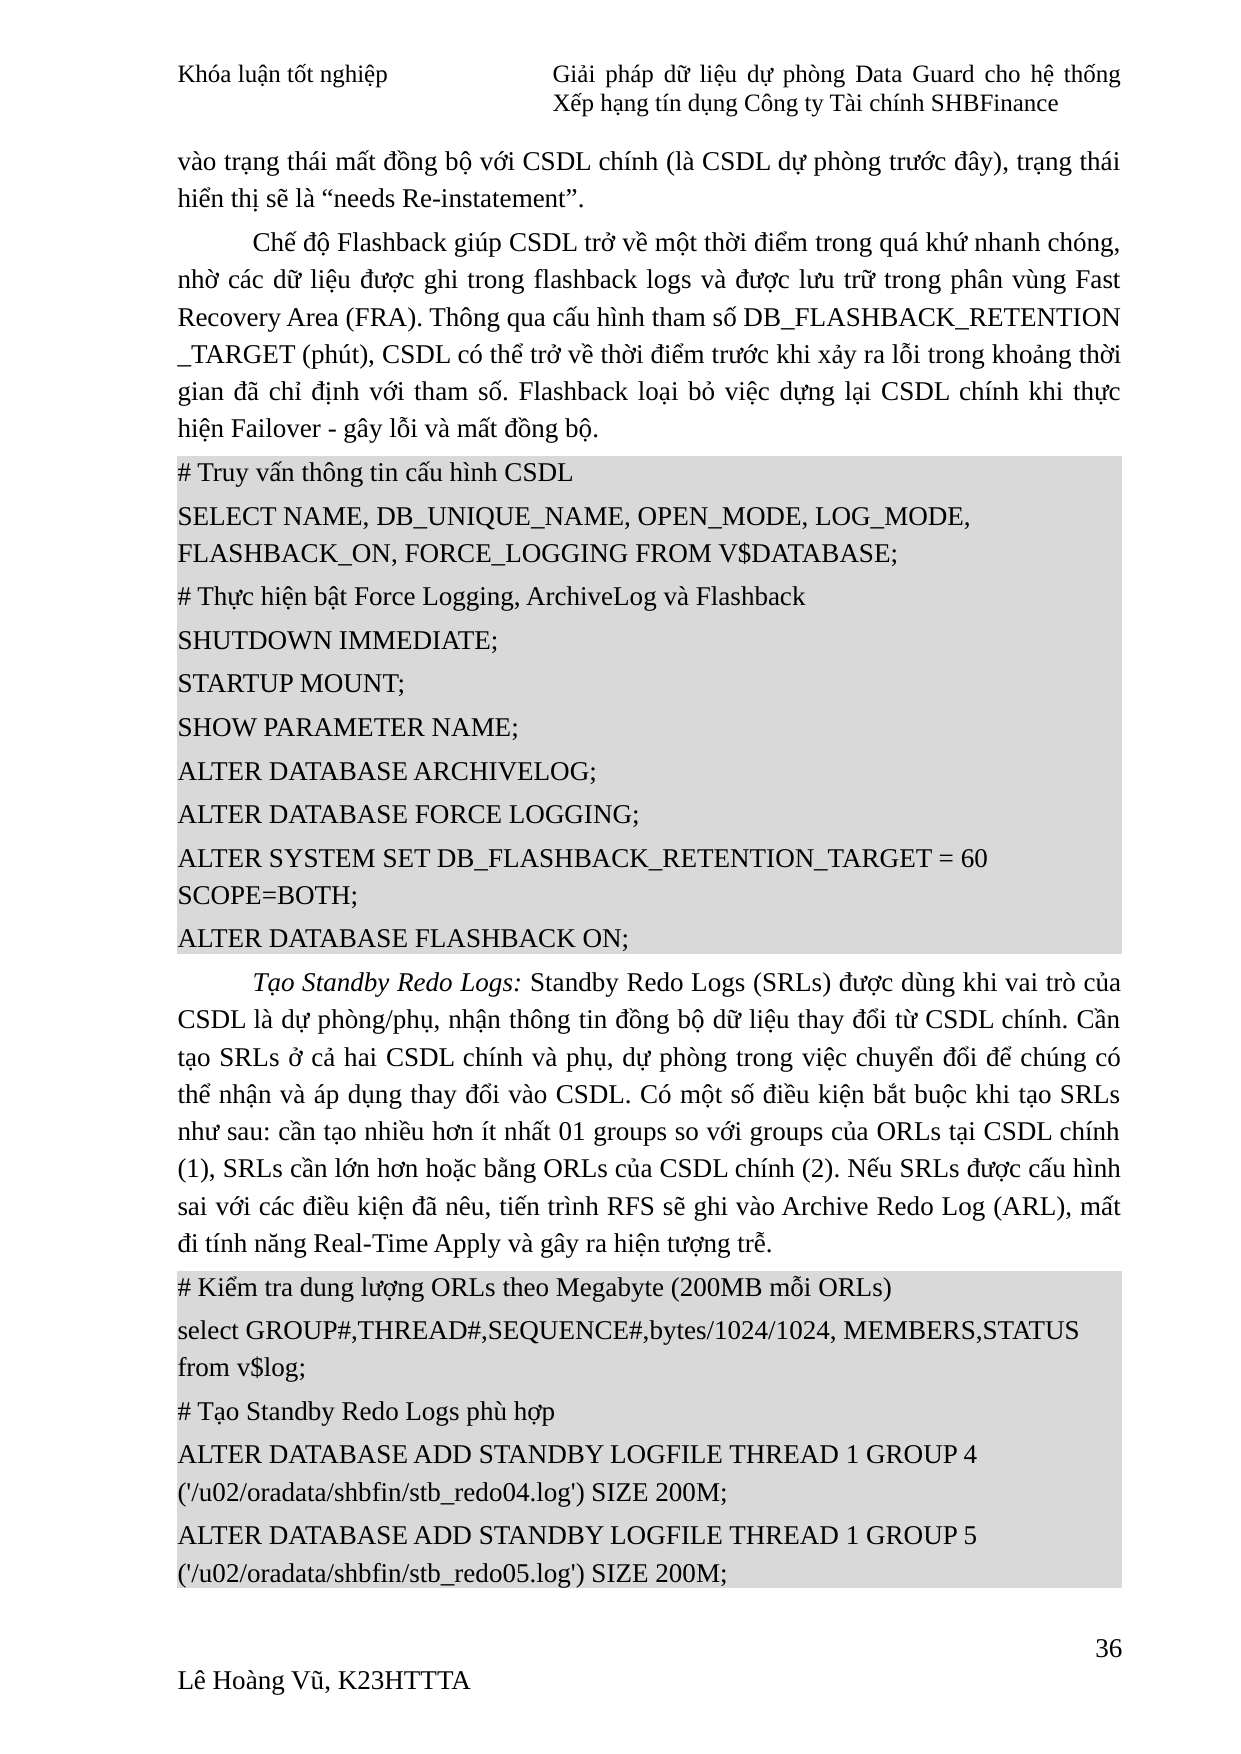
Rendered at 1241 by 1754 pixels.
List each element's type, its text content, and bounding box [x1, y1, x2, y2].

text ALTER DATABASE ARCHIVELOG; [177, 755, 1122, 786]
text ALTER DATABASE FLASHBACK ON; [177, 923, 1122, 954]
text ALTER DATABASE FORCE LOGGING; [177, 798, 1122, 829]
text SELECT NAME, DB_UNIQUE_NAME, OPEN_MODE, LOG_MODE, FLASHBACK_ON, FORCE_LOGGING FROM V$DATABASE; [177, 500, 1122, 568]
text Chế độ Flashback giúp CSDL trở về một thời điểm trong quá khứ nhanh chóng, nhờ các dữ liệu được ghi trong flashback logs và được lưu trữ trong phân vùng Fast Recovery Area (FRA). Thông qua cấu hình tham số DB_FLASHBACK_RETENTION _TARGET (phút), CSDL có thể trở về thời điểm trước khi xảy ra lỗi trong khoảng thời gian đã chỉ định với tham số. Flashback loại bỏ việc dựng lại CSDL chính khi thực hiện Failover - gây lỗi và mất đồng bộ. [177, 226, 1122, 444]
text # Thực hiện bật Force Logging, ArchiveLog và Flashback [177, 581, 1122, 612]
text # Truy vấn thông tin cấu hình CSDL [177, 456, 1122, 487]
text ALTER DATABASE ADD STANDBY LOGFILE THREAD 1 GROUP 4 ('/u02/oradata/shbfin/stb_redo04.log') SIZE 200M; [177, 1439, 1122, 1507]
text # Tạo Standby Redo Logs phù hợp [177, 1395, 1122, 1426]
text STARTUP MOUNT; [177, 668, 1122, 699]
text ALTER DATABASE ADD STANDBY LOGFILE THREAD 1 GROUP 5 ('/u02/oradata/shbfin/stb_redo05.log') SIZE 200M; [177, 1519, 1122, 1588]
text ALTER SYSTEM SET DB_FLASHBACK_RETENTION_TARGET = 60 SCOPE=BOTH; [177, 842, 1122, 910]
text Tạo Standby Redo Logs: Standby Redo Logs (SRLs) được dùng khi vai trò của CSDL là dự phòng/phụ, nhận thông tin đồng bộ dữ liệu thay đổi từ CSDL chính. Cần tạo SRLs ở cả hai CSDL chính và phụ, dự phòng trong việc chuyển đổi để chúng có thể nhận và áp dụng thay đổi vào CSDL. Có một số điều kiện bắt buộc khi tạo SRLs như sau: cần tạo nhiều hơn ít nhất 01 groups so với groups của ORLs tại CSDL chính (1), SRLs cần lớn hơn hoặc bằng ORLs của CSDL chính (2). Nếu SRLs được cấu hình sai với các điều kiện đã nêu, tiến trình RFS sẽ ghi vào Archive Redo Log (ARL), mất đi tính năng Real-Time Apply và gây ra hiện tượng trễ. [177, 966, 1122, 1258]
text select GROUP#,THREAD#,SEQUENCE#,bytes/1024/1024, MEMBERS,STATUS from v$log; [177, 1314, 1122, 1383]
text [177, 145, 1122, 214]
text SHOW PARAMETER NAME; [177, 711, 1122, 742]
text # Kiểm tra dung lượng ORLs theo Megabyte (200MB mỗi ORLs) [177, 1271, 1122, 1302]
text SHUTDOWN IMMEDIATE; [177, 624, 1122, 655]
